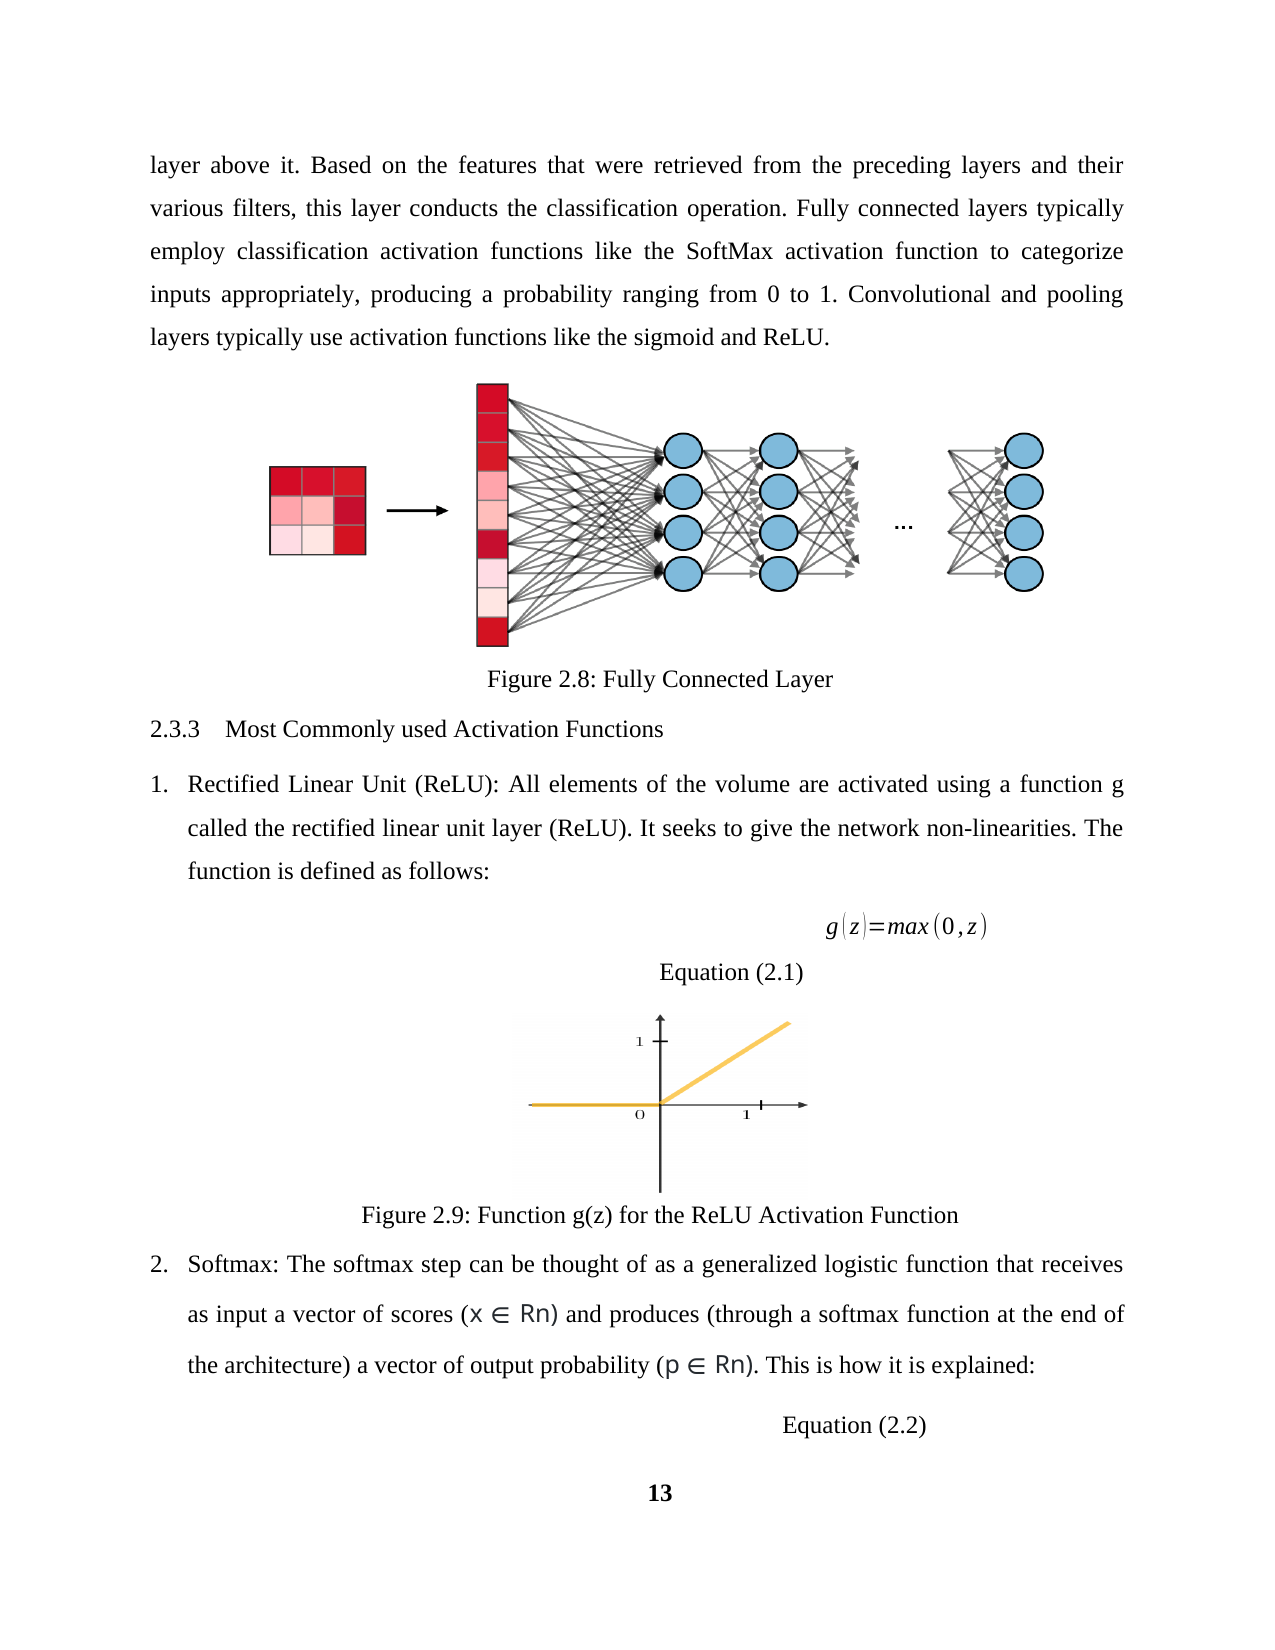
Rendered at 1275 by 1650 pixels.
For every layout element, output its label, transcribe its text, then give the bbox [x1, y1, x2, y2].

subtitle Most Commonly used Activation Functions [150, 714, 1125, 743]
text Equation (2.1) [337, 911, 1125, 986]
list Rectified Linear Unit (ReLU): All elements of the volume are activated using a function g called the rectified linear unit layer (ReLU). It seeks to give the network non-linearities. The function is defined as follows: [150, 769, 1125, 884]
picture [511, 1012, 809, 1200]
text Figure 2.8: Fully Connected Layer [150, 664, 1125, 693]
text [150, 150, 1125, 351]
text Equation (2.2) [337, 1410, 1125, 1438]
picture [248, 378, 1072, 652]
list Softmax: The softmax step can be thought of as a generalized logistic function that receives as input a vector of scores (x ∈ Rn) and produces (through a softmax function at the end of the architecture) a vector of output probability (p ∈ Rn). This is how it is explained: [150, 1249, 1125, 1380]
text Figure 2.9: Function g(z) for the ReLU Activation Function [150, 1200, 1125, 1229]
